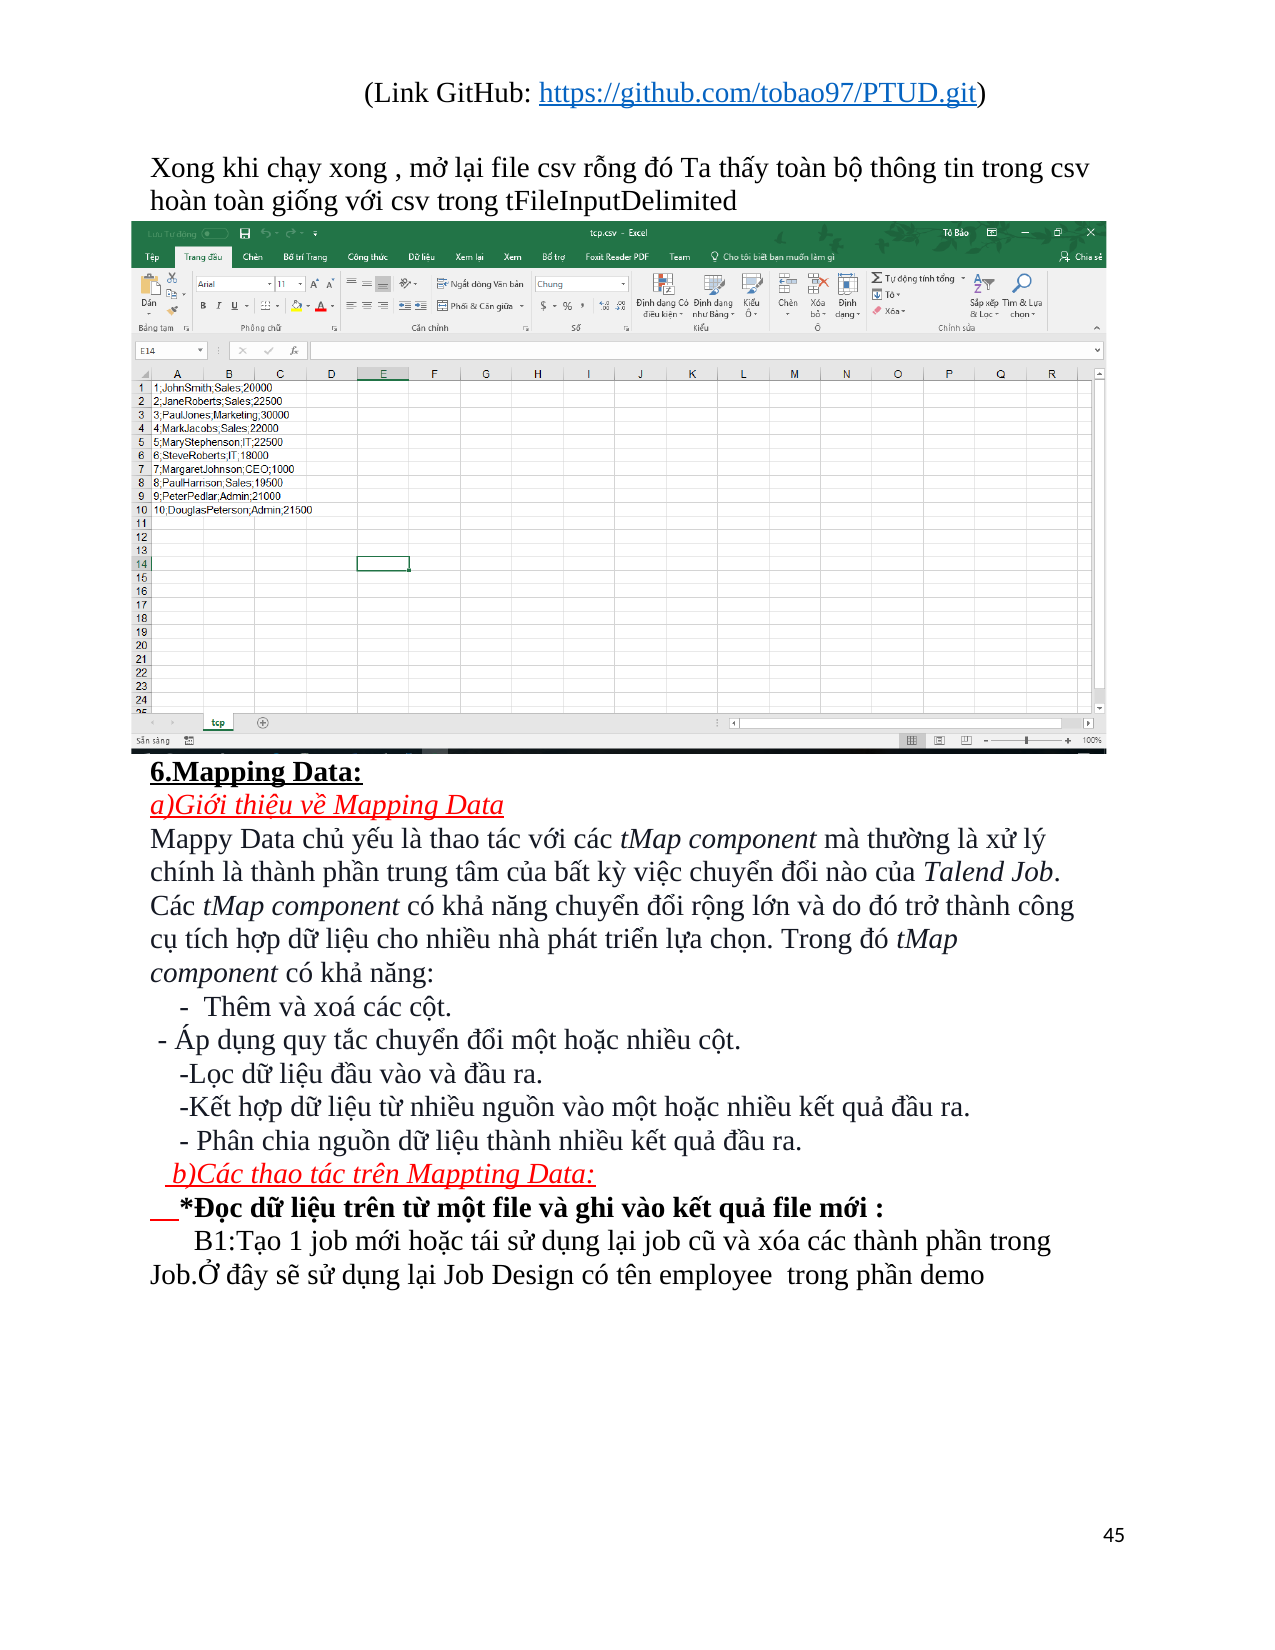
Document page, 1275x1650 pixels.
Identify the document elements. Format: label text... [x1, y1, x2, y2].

text Mappy Data chủ yếu là thao tác với các tMap component mà thường là xử lý chính là thành phần trung tâm của bất kỳ việc chuyển đổi nào của Talend Job. Các tMap component có khả năng chuyển đổi rộng lớn và do đó trở thành công cụ tích hợp dữ liệu cho nhiều nhà phát triển lựa chọn. Trong đó tMap component có khả năng: [150, 821, 1125, 989]
text B1:Tạo 1 job mới hoặc tái sử dụng lại job cũ và xóa các thành phần trong Job.Ở đây sẽ sử dụng lại Job Design có tên employee trong phần demo [150, 1223, 1125, 1291]
text *Đọc dữ liệu trên từ một file và ghi vào kết quả file mới : [150, 1190, 1125, 1223]
text a)Giới thiệu về Mapping Data [150, 787, 1125, 821]
text Xong khi chạy xong , mở lại file csv rỗng đó Ta thấy toàn bộ thông tin trong csv hoàn toàn giống với csv trong tFileInputDelimited [150, 150, 1125, 217]
text - Thêm và xoá các cột. - Áp dụng quy tắc chuyển đổi một hoặc nhiều cột. -Lọc dữ liệu đầu vào và đầu ra. -Kết hợp dữ liệu từ nhiều nguồn vào một hoặc nhiều kết quả đầu ra. - Phân chia nguồn dữ liệu thành nhiều kết quả đầu ra. [150, 989, 1125, 1156]
text b)Các thao tác trên Mappting Data: [150, 1156, 1125, 1190]
picture [131, 221, 1107, 754]
